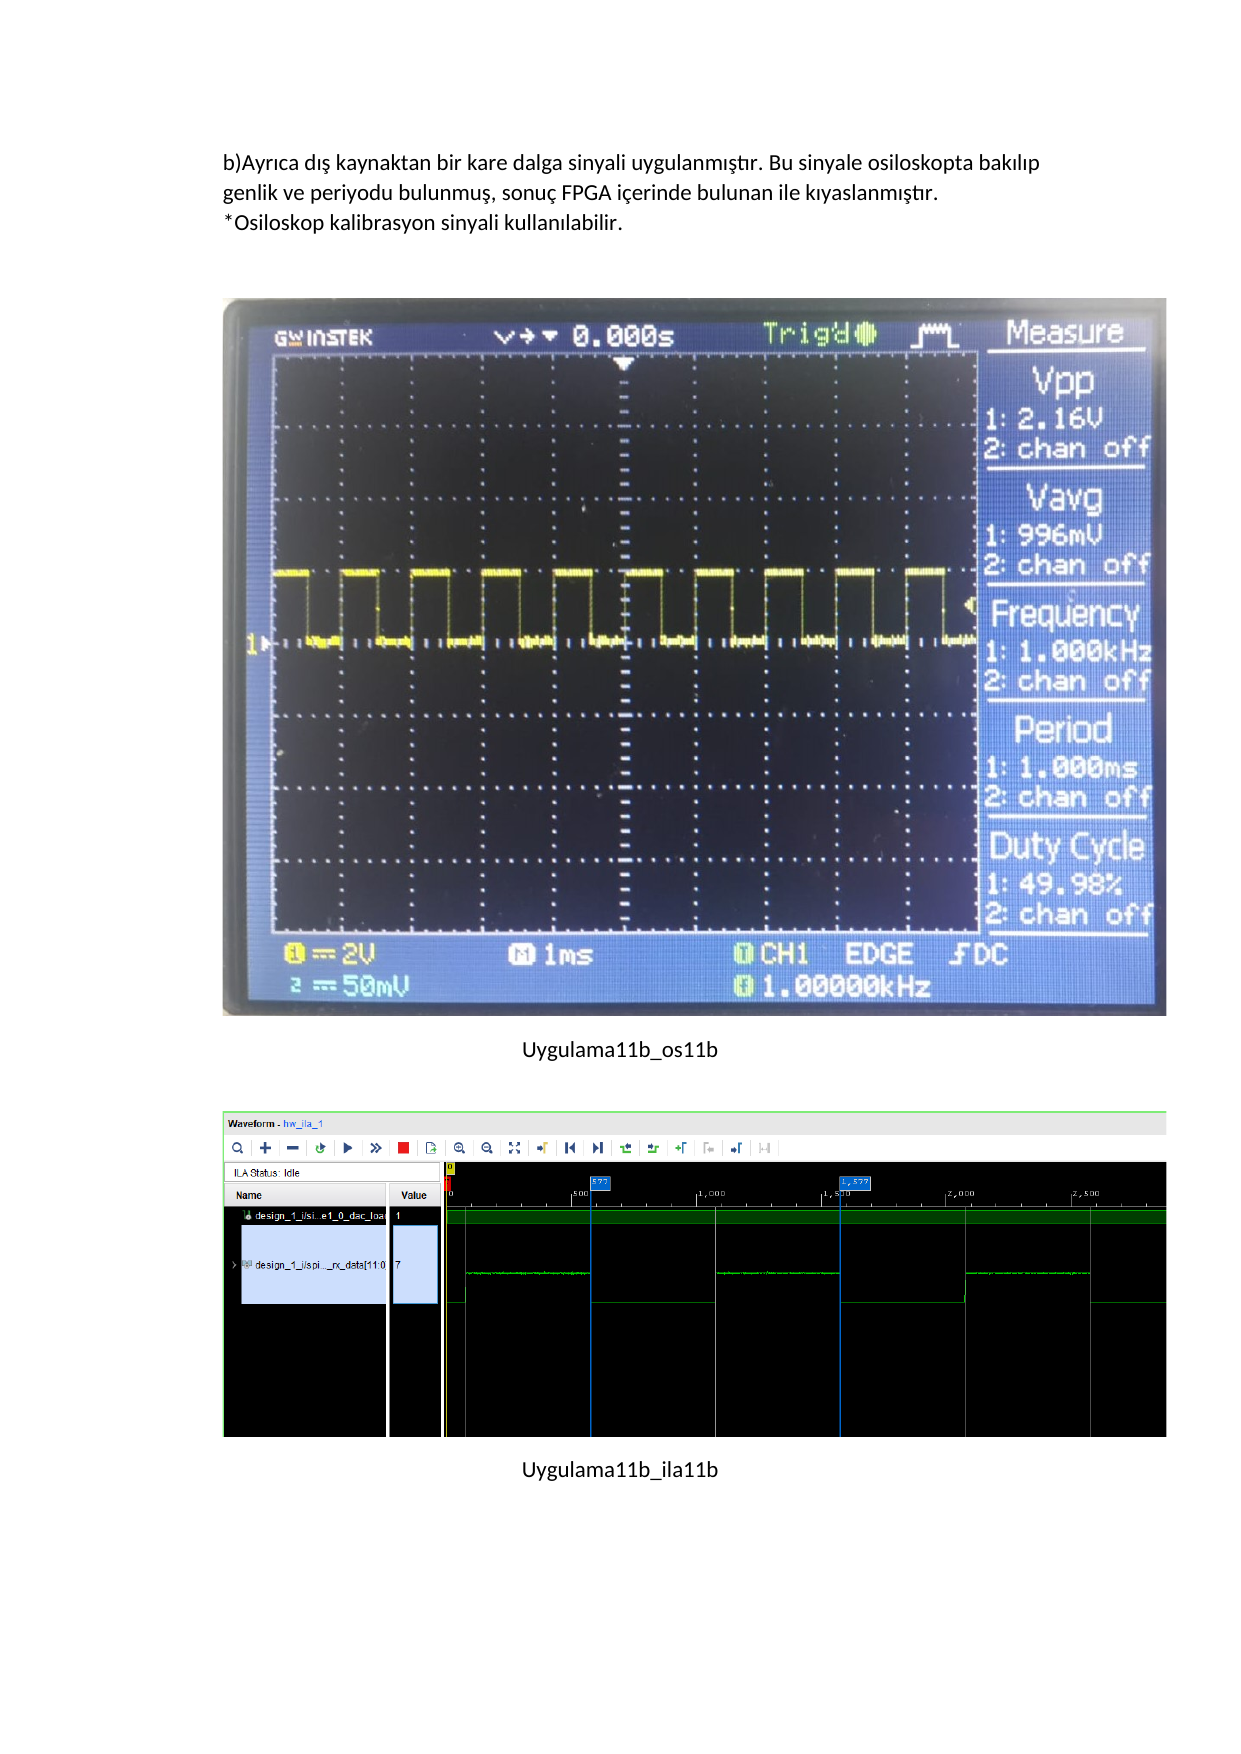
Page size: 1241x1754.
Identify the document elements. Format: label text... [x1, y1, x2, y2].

picture [222, 298, 1167, 1016]
list *Osiloskop kalibrasyon sinyali kullanılabilir. [223, 208, 1093, 236]
text Uygulama11b_os11b [148, 1035, 1093, 1063]
text Uygulama11b_ila11b [148, 1456, 1093, 1484]
picture [222, 1111, 1167, 1437]
list b)Ayrıca dış kaynaktan bir kare dalga sinyali uygulanmıştır. Bu sinyale osiloskopta bakılıp genlik ve periyodu bulunmuş, sonuç FPGA içerinde bulunan ile kıyaslanmıştır. [223, 148, 1093, 206]
